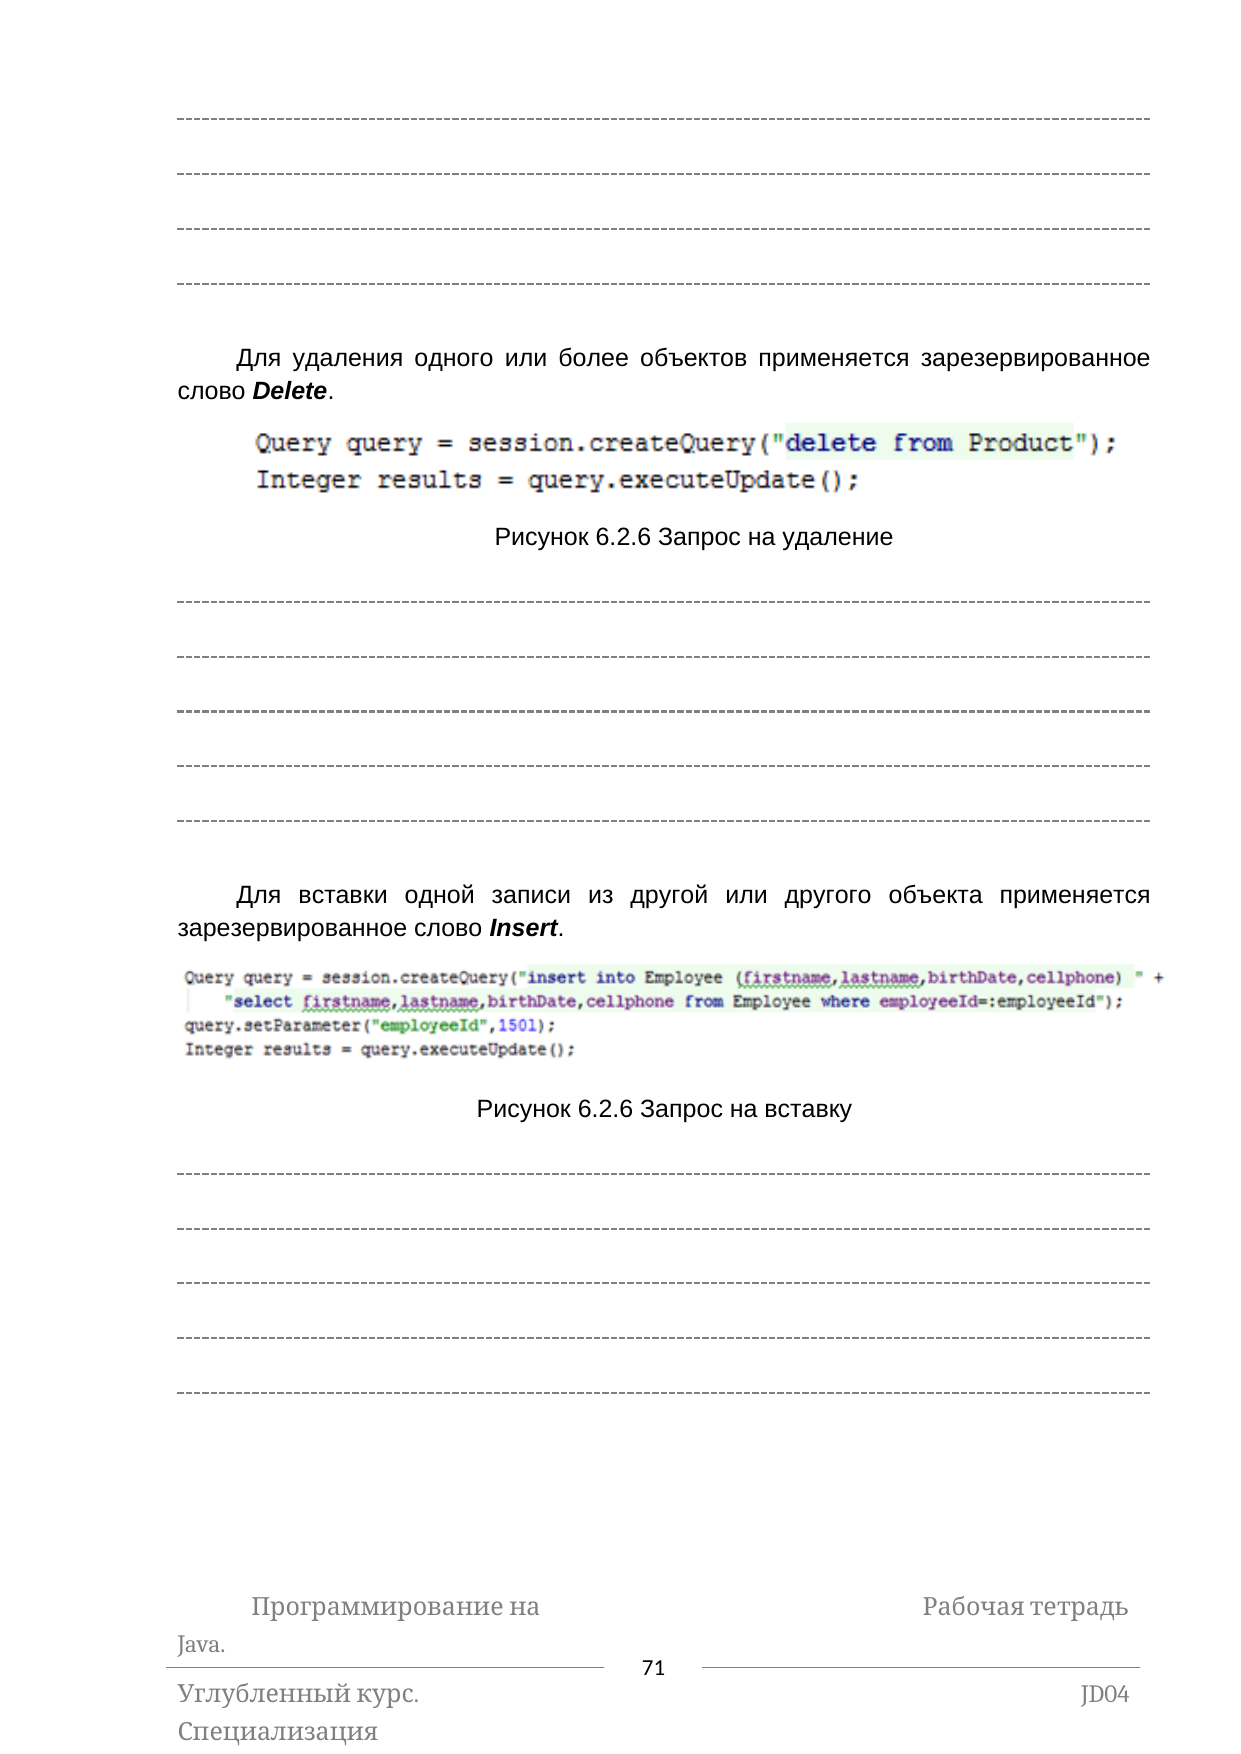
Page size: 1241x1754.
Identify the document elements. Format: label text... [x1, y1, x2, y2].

table_cell [177, 1337, 1152, 1392]
table_cell [177, 118, 1152, 173]
text Для удаления одного или более объектов применяется зарезервированное слово Delete. [177, 343, 1152, 404]
table_cell [177, 710, 1152, 765]
table_cell [177, 1228, 1152, 1282]
picture [177, 958, 1175, 1078]
table_cell [177, 656, 1152, 710]
text Рисунок 6.2.6 Запрос на вставку [177, 1094, 1152, 1123]
picture [236, 421, 1129, 506]
table_cell [177, 765, 1152, 820]
table_cell [177, 1282, 1152, 1337]
table_header [177, 1173, 1152, 1227]
table_cell [177, 228, 1152, 282]
table_header [177, 601, 1152, 656]
table_cell [177, 173, 1152, 228]
text Для вставки одной записи из другой или другого объекта применяется зарезервированное слово Insert. [177, 880, 1152, 942]
text Рисунок 6.2.6 Запрос на удаление [177, 522, 1152, 551]
